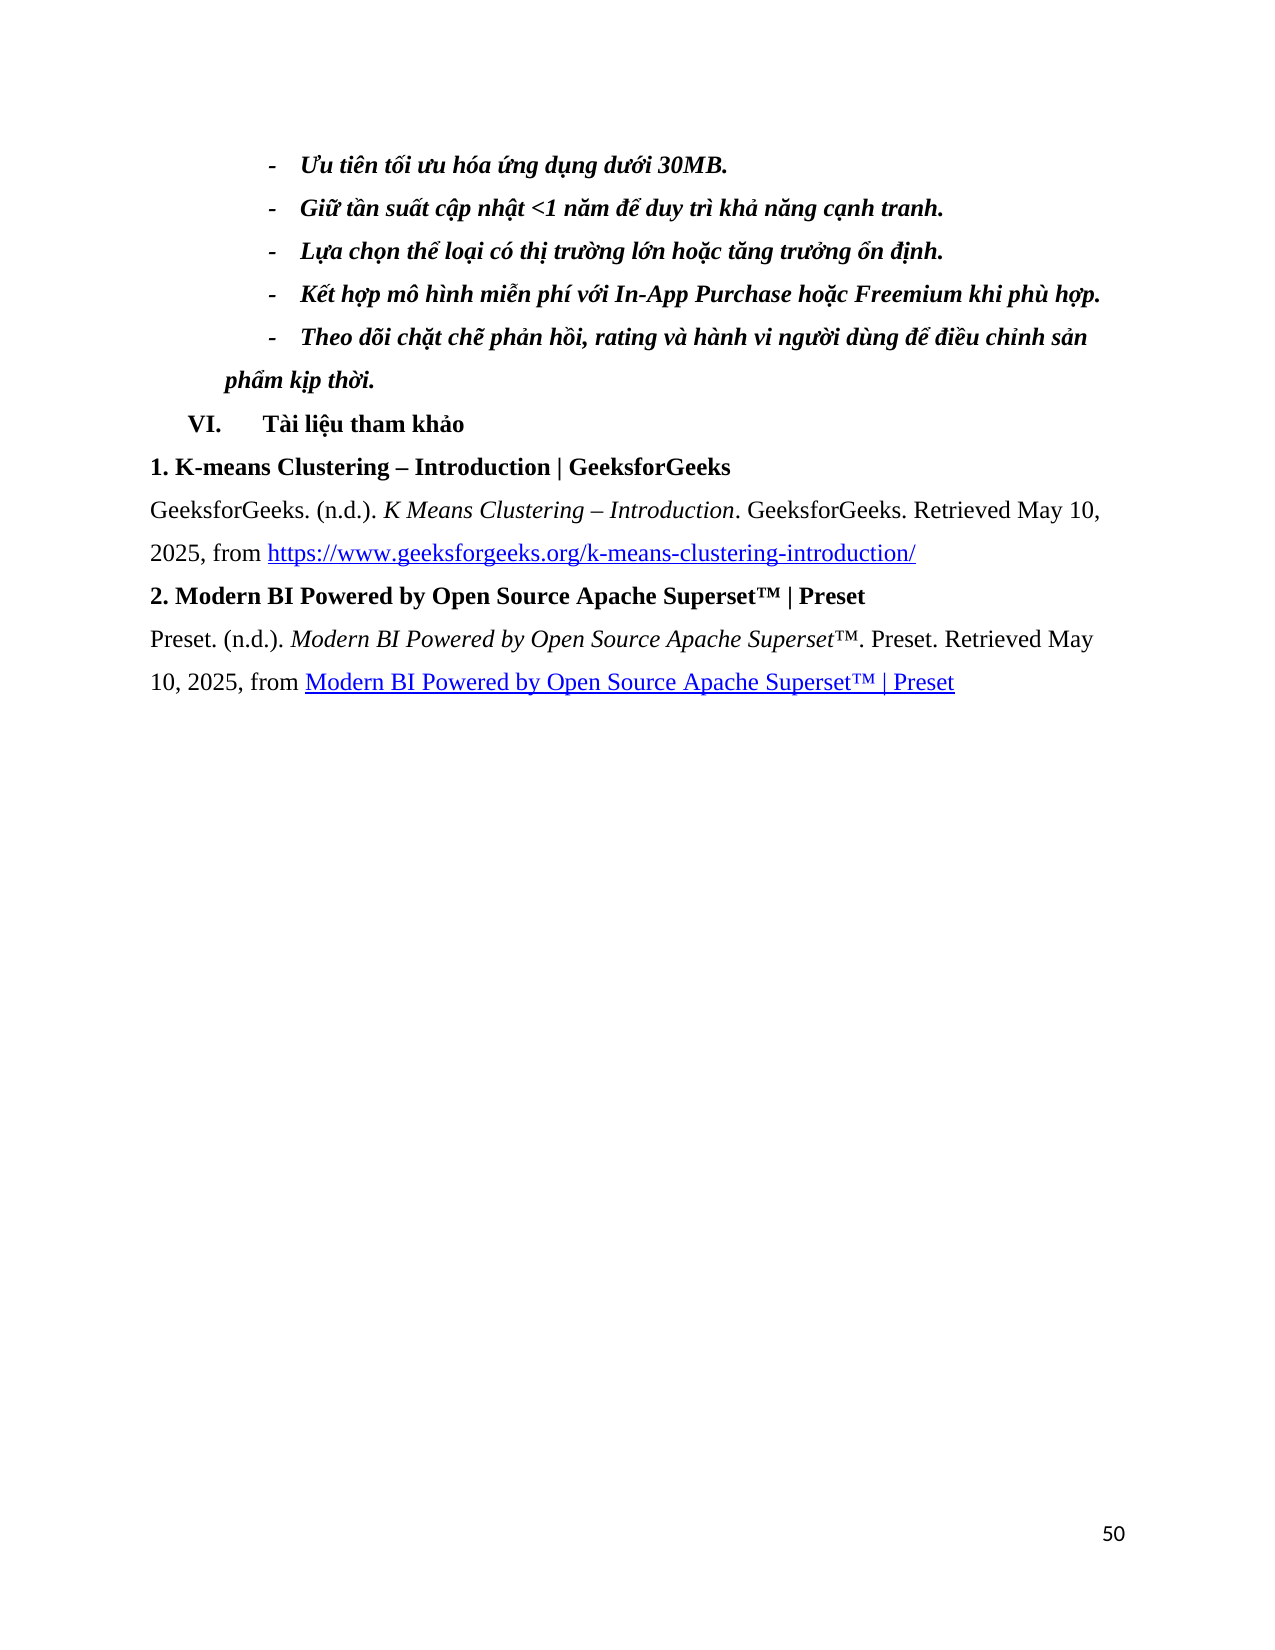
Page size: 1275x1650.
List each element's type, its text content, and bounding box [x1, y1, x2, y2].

text 2. Modern BI Powered by Open Source Apache Superset™ | Preset Preset. (n.d.). Modern BI Powered by Open Source Apache Superset™. Preset. Retrieved May 10, 2025, from Modern BI Powered by Open Source Apache Superset™ | Preset [150, 581, 1125, 696]
text 1. K-means Clustering – Introduction | GeeksforGeeks GeeksforGeeks. (n.d.). K Means Clustering – Introduction. GeeksforGeeks. Retrieved May 10, 2025, from https://www.geeksforgeeks.org/k-means-clustering-introduction/ [150, 452, 1125, 567]
list Giữ tần suất cập nhật <1 năm để duy trì khả năng cạnh tranh. [225, 193, 1125, 222]
list Kết hợp mô hình miễn phí với In-App Purchase hoặc Freemium khi phù hợp. [225, 279, 1125, 308]
list Tài liệu tham khảo [187, 409, 1125, 437]
list Ưu tiên tối ưu hóa ứng dụng dưới 30MB. [225, 150, 1125, 179]
list Theo dõi chặt chẽ phản hồi, rating và hành vi người dùng để điều chỉnh sản phẩm kịp thời. [225, 322, 1125, 394]
list Lựa chọn thể loại có thị trường lớn hoặc tăng trưởng ổn định. [225, 236, 1125, 265]
